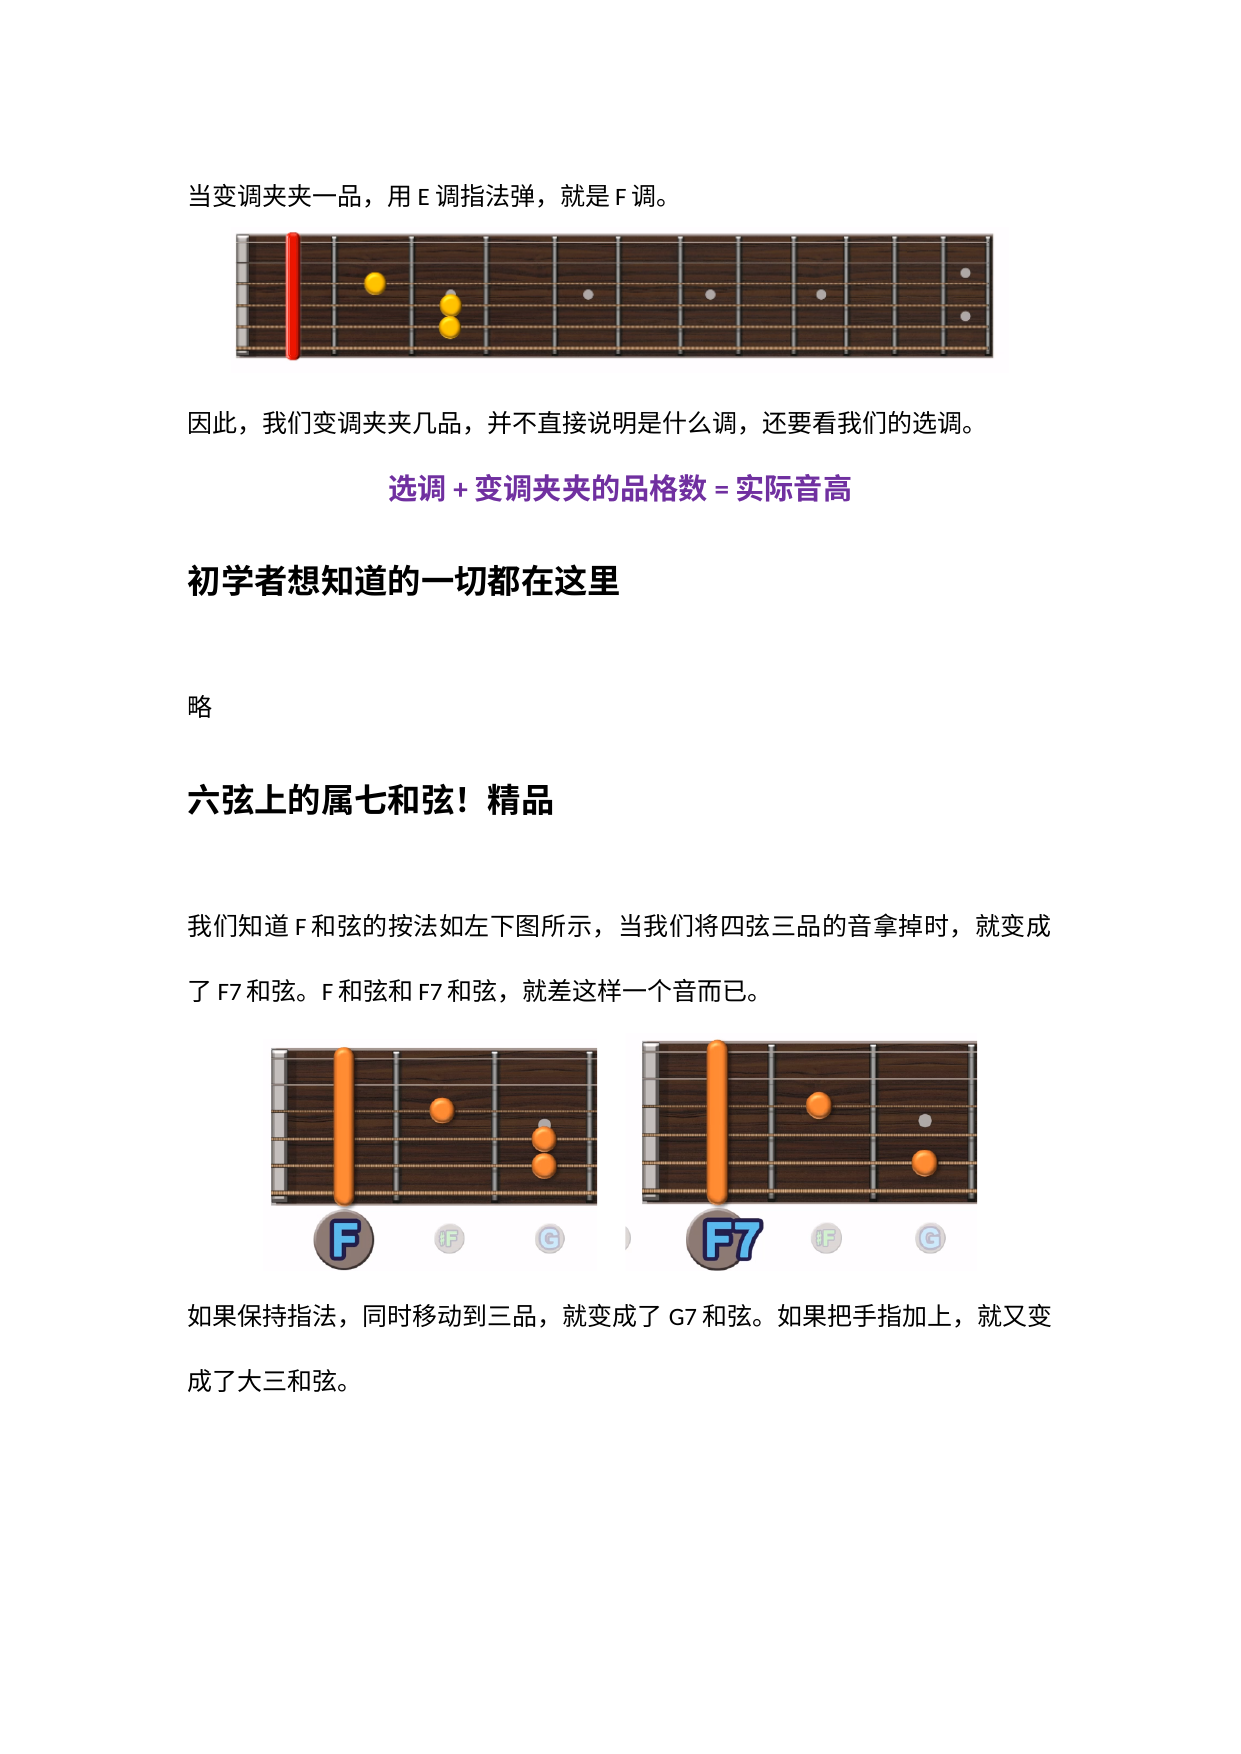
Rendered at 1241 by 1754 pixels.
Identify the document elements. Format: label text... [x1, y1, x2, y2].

subtitle 初学者想知道的一切都在这里 [187, 547, 1053, 612]
text 选调 + 变调夹夹的品格数 = 实际音高 [187, 454, 1053, 519]
text 略 [187, 673, 1053, 738]
subtitle 六弦上的属七和弦！精品 [187, 765, 1053, 830]
picture [231, 227, 1010, 373]
text 我们知道F和弦的按法如左下图所示，当我们将四弦三品的音拿掉时，就变成了F7和弦。F和弦和F7和弦，就差这样一个音而已。 [187, 892, 1053, 1022]
text 因此，我们变调夹夹几品，并不直接说明是什么调，还要看我们的选调。 [187, 389, 1053, 454]
picture [263, 1039, 598, 1271]
text 如果保持指法，同时移动到三品，就变成了G7和弦。如果把手指加上，就又变成了大三和弦。 [187, 1282, 1053, 1412]
picture [625, 1033, 978, 1271]
text 当变调夹夹一品，用E调指法弹，就是F调。 [187, 162, 1053, 227]
